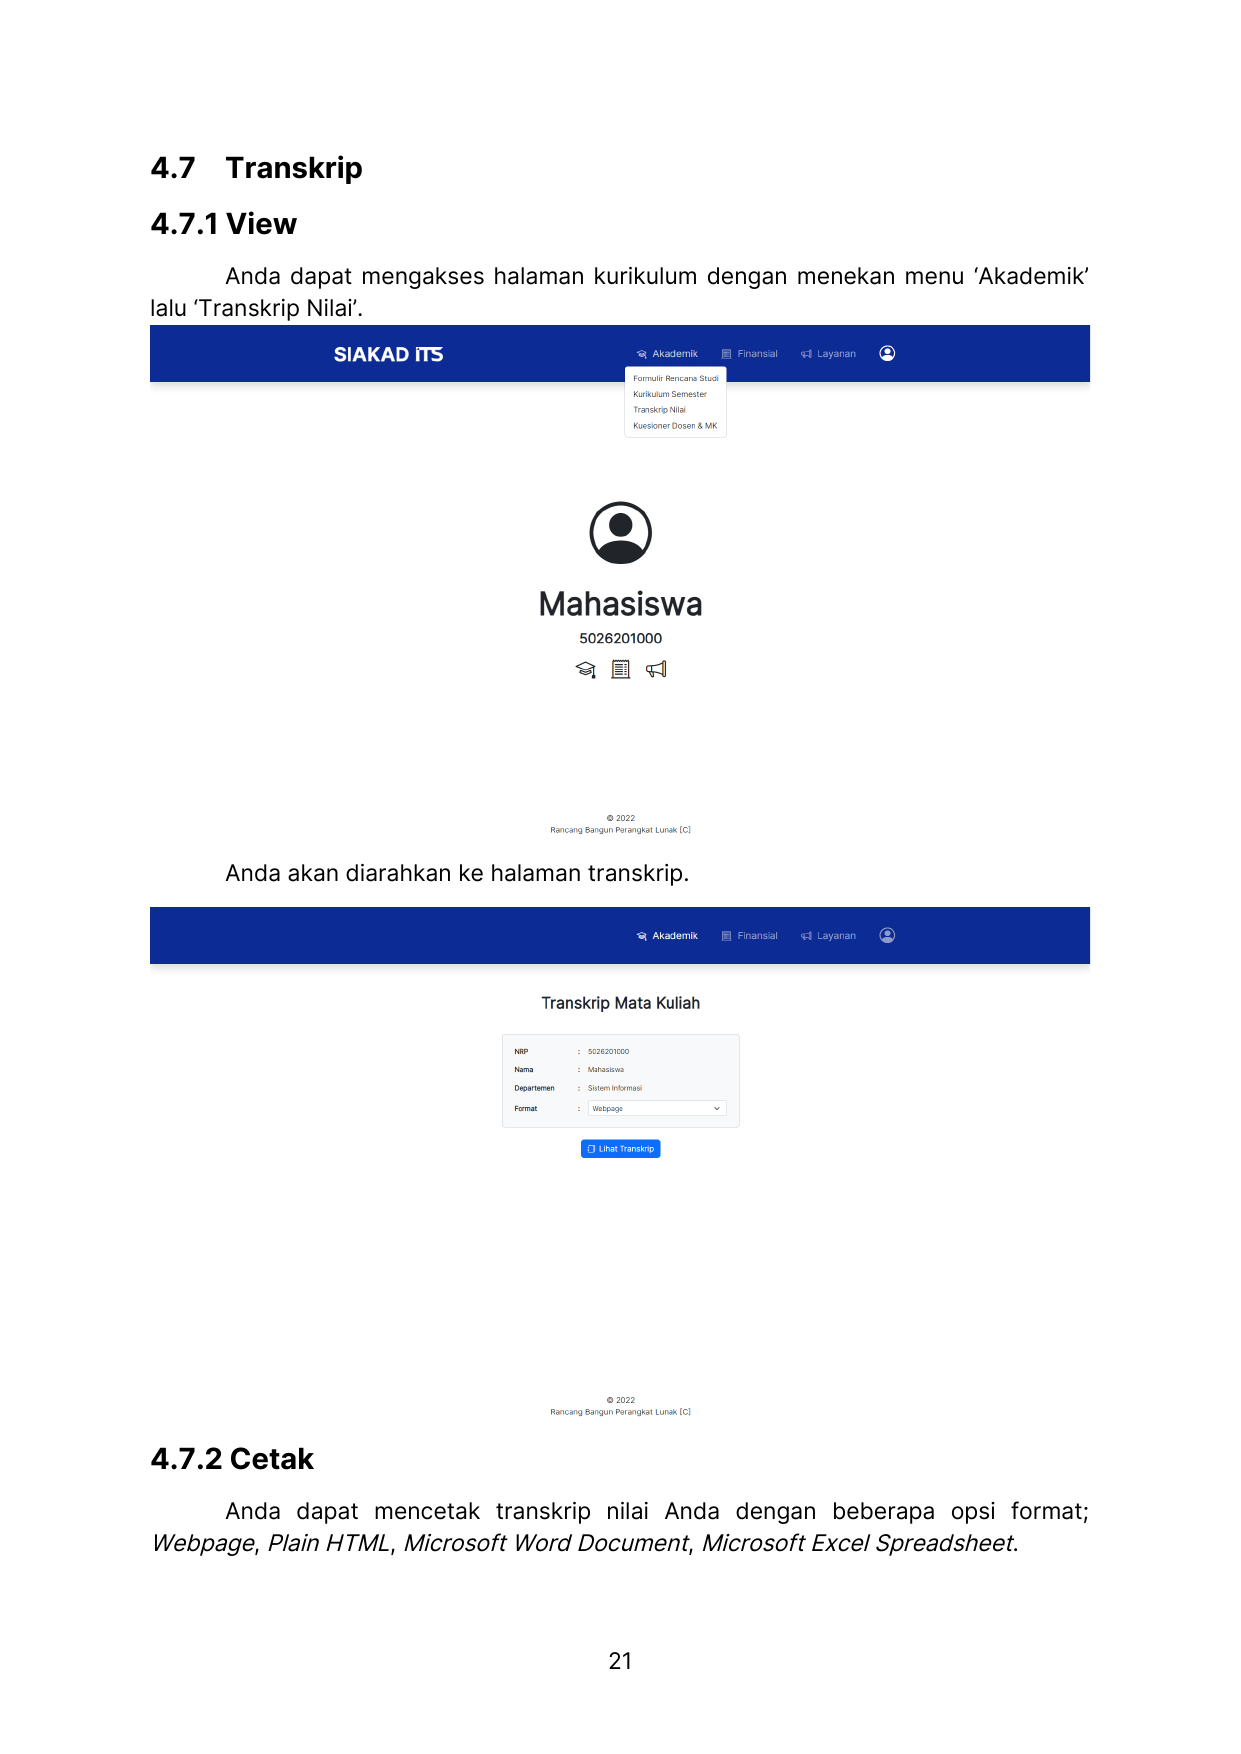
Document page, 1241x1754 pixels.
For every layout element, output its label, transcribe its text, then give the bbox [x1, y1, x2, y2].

subtitle 4.7 Transkrip [150, 150, 1090, 185]
picture [150, 907, 1091, 1437]
text Anda dapat mengakses halaman kurikulum dengan menekan menu ‘Akademik’ lalu ‘Transkrip Nilai’. [150, 262, 1090, 322]
subtitle 4.7.2 Cetak [150, 1441, 1090, 1476]
text Anda dapat mencetak transkrip nilai Anda dengan beberapa opsi format; Webpage, Plain HTML, Microsoft Word Document, Microsoft Excel Spreadsheet. [150, 1497, 1090, 1556]
picture [150, 325, 1091, 855]
text Anda akan diarahkan ke halaman transkrip. [150, 859, 1090, 887]
subtitle 4.7.1 View [150, 206, 1090, 241]
